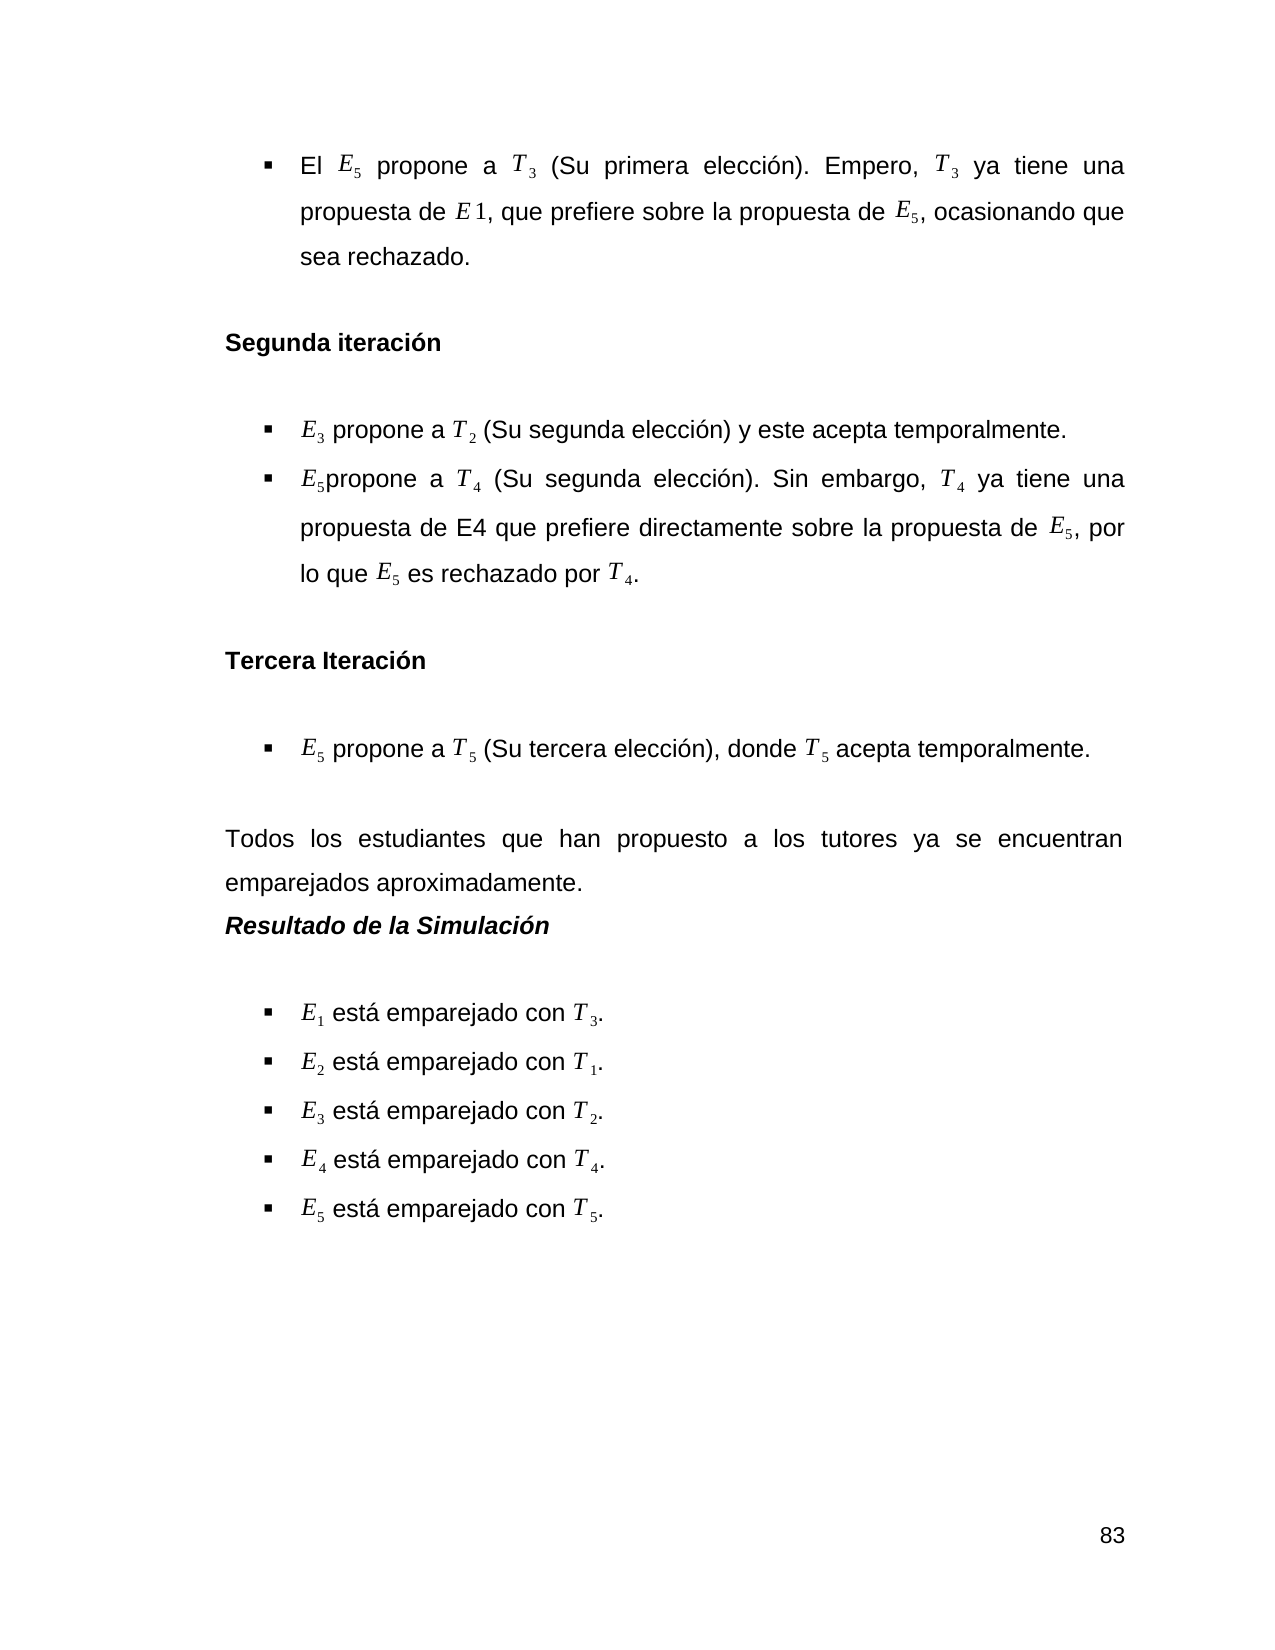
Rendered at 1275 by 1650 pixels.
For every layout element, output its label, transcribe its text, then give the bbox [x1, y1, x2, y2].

list está emparejado con . [262, 1046, 1125, 1080]
list está emparejado con . [262, 997, 1125, 1031]
list propone a (Su segunda elección) y este acepta temporalmente. [262, 414, 1125, 448]
text Resultado de la Simulación [225, 911, 1125, 939]
list está emparejado con . [262, 1143, 1125, 1178]
text Todos los estudiantes que han propuesto a los tutores ya se encuentran emparejados aproximadamente. [225, 824, 1125, 896]
list propone a (Su segunda elección). Sin embargo, ya tiene una propuesta de E4 que prefiere directamente sobre la propuesta de , por lo que es rechazado por . [262, 463, 1125, 589]
list está emparejado con . [262, 1095, 1125, 1129]
text Tercera Iteración [225, 646, 1125, 675]
list está emparejado con . [262, 1192, 1125, 1227]
text Segunda iteración [225, 328, 1125, 356]
list propone a (Su tercera elección), donde acepta temporalmente. [262, 732, 1125, 767]
list El propone a (Su primera elección). Empero, ya tiene una propuesta de , que prefiere sobre la propuesta de , ocasionando que sea rechazado. [262, 150, 1125, 270]
